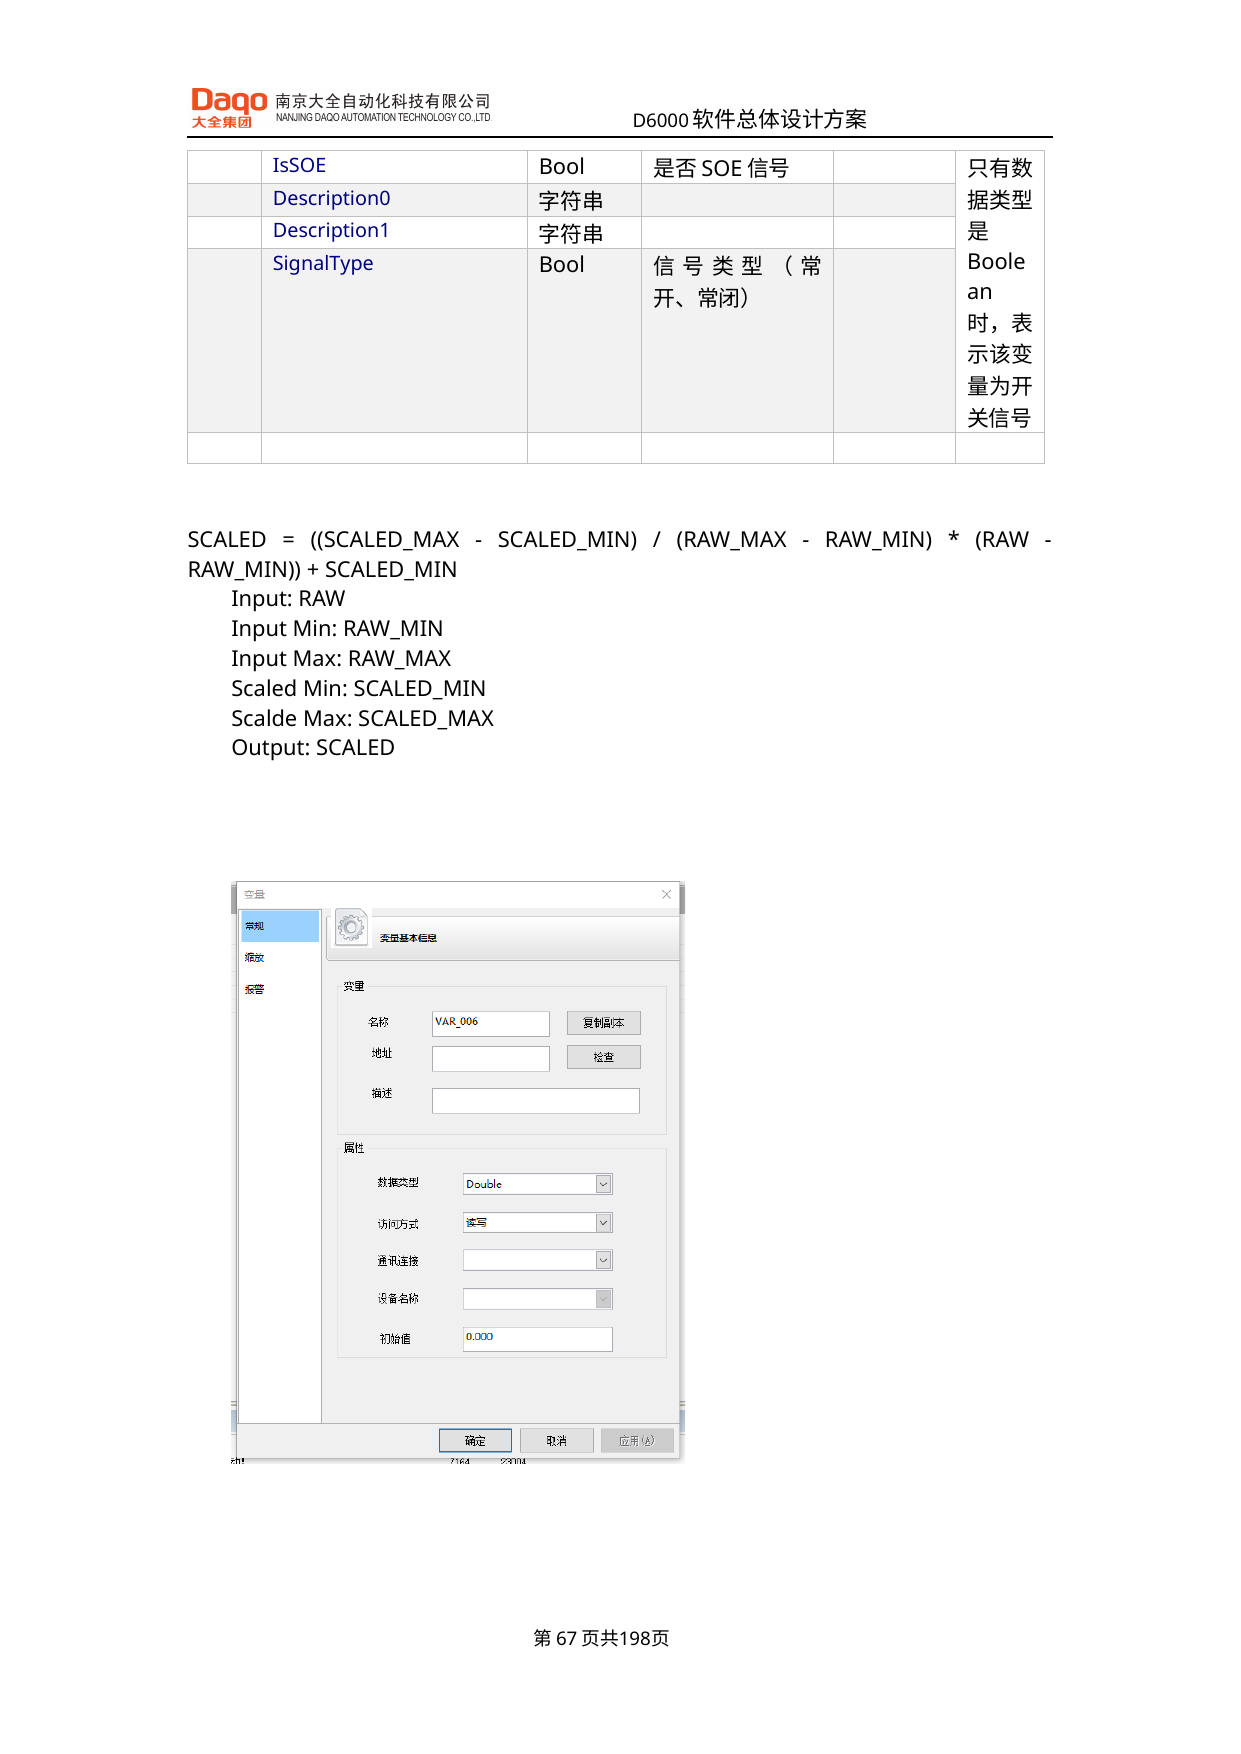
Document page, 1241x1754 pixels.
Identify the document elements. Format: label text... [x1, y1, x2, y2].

text Scaled Min: SCALED_MIN [187, 673, 1053, 702]
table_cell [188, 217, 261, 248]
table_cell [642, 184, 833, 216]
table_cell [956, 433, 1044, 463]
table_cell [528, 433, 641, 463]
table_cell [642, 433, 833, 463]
text Scalde Max: SCALED_MAX [187, 702, 1053, 732]
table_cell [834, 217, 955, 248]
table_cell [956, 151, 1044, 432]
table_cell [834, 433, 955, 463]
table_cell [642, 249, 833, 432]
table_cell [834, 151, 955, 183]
text Input Min: RAW_MIN [187, 613, 1053, 643]
picture [187, 88, 492, 128]
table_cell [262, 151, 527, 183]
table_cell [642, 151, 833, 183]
picture [231, 881, 686, 1464]
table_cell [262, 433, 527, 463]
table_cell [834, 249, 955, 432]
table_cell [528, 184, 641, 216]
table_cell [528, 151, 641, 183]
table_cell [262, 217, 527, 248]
text Input Max: RAW_MAX [187, 643, 1053, 673]
text Output: SCALED [187, 732, 1053, 762]
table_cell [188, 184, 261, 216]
text SCALED = ((SCALED_MAX - SCALED_MIN) / (RAW_MAX - RAW_MIN) * (RAW - RAW_MIN)) + SCALED_MIN [187, 524, 1053, 583]
text Input: RAW [187, 583, 1053, 613]
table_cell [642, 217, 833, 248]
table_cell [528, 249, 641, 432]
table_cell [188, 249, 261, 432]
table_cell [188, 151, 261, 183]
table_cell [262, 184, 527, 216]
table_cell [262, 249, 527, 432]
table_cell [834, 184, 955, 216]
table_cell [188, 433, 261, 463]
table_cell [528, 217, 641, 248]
